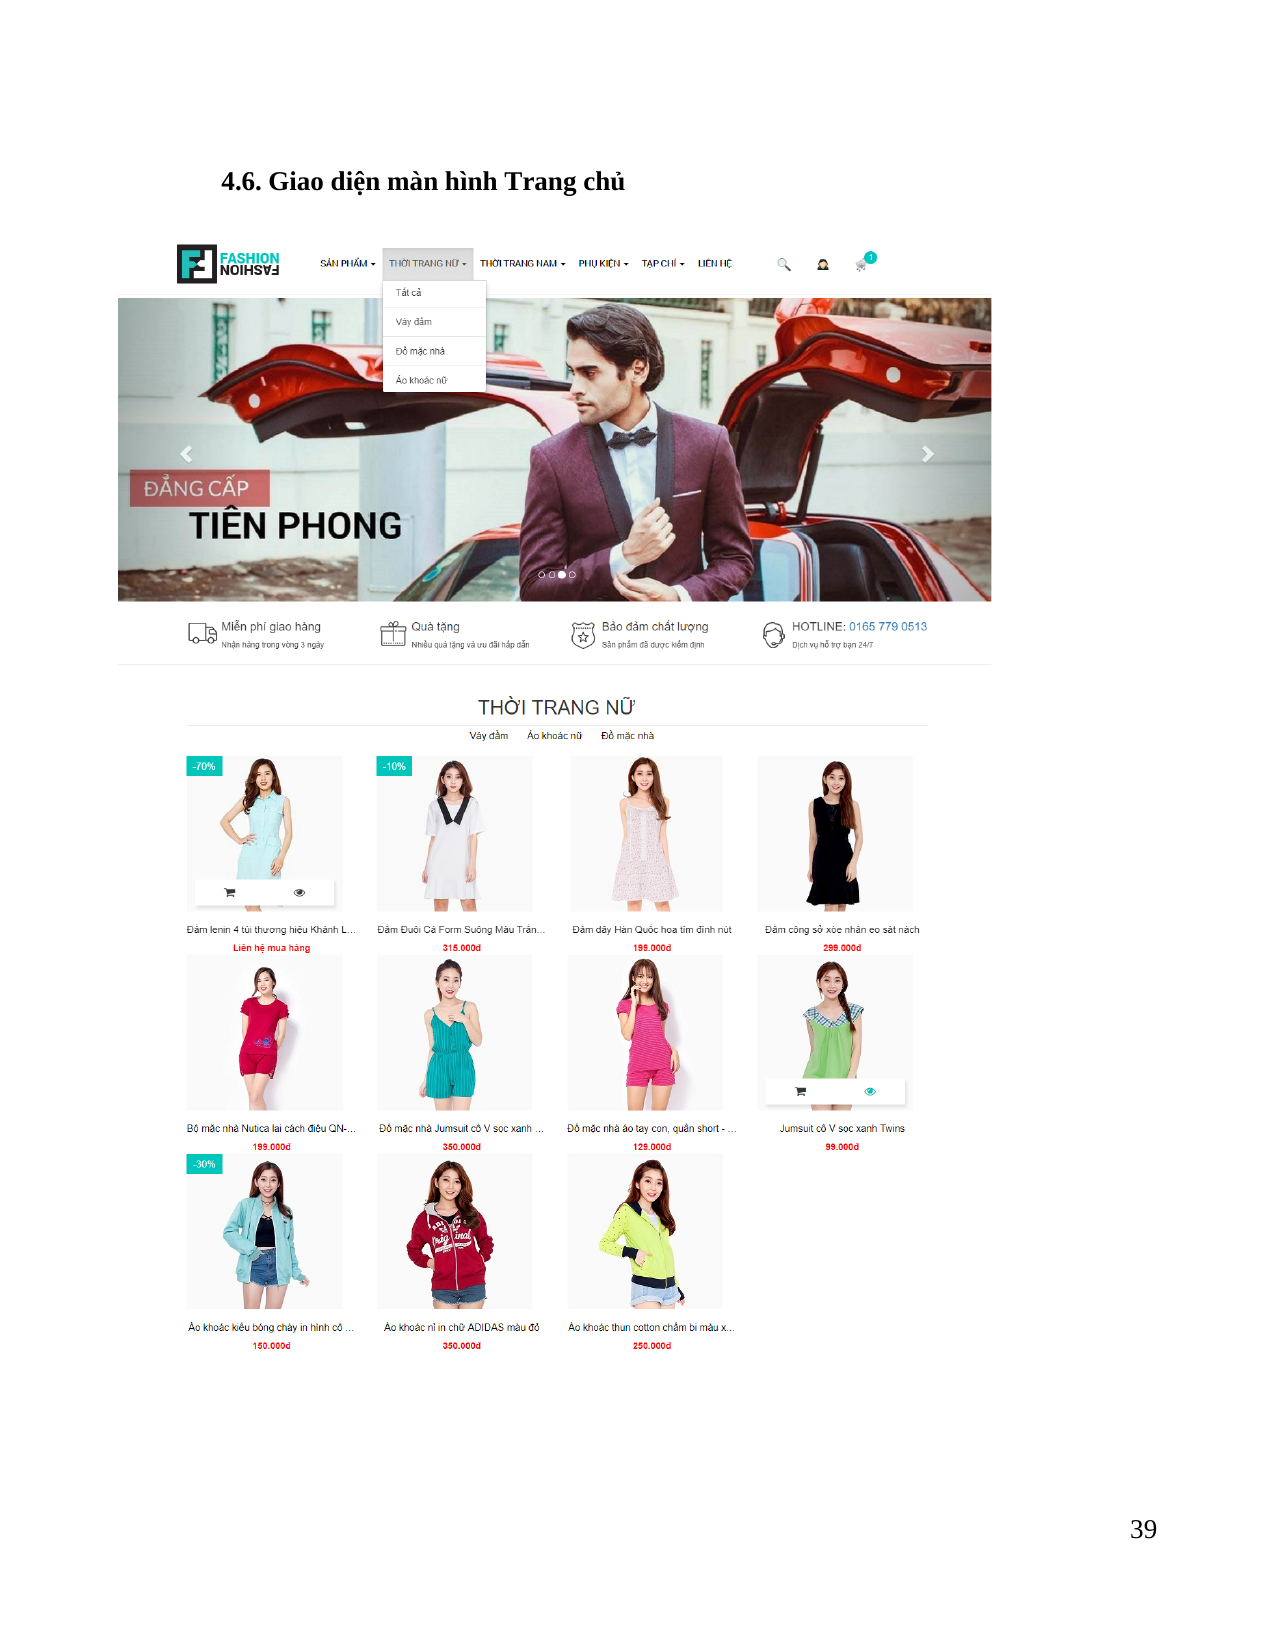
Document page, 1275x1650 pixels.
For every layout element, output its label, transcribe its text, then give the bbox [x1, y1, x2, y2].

picture [118, 228, 992, 1372]
list Giao diện màn hình Trang chủ [221, 165, 1157, 196]
